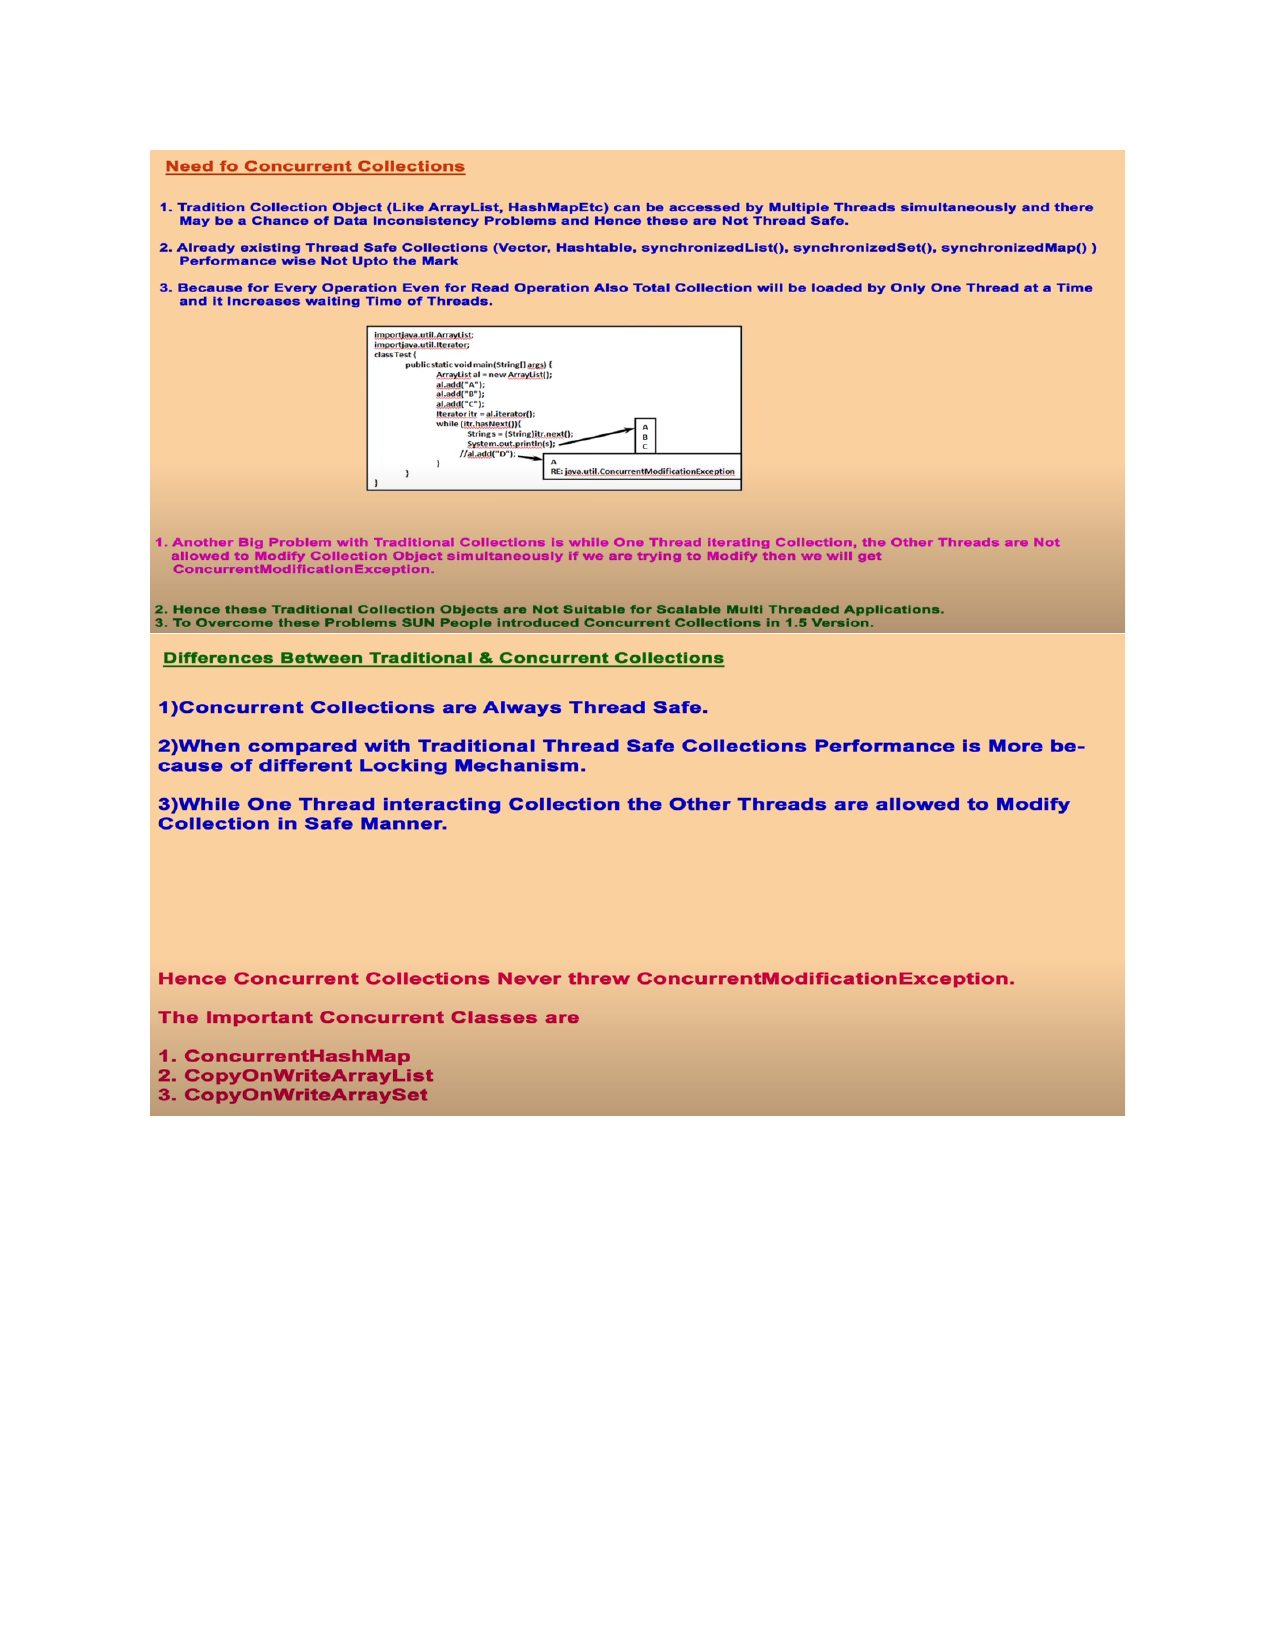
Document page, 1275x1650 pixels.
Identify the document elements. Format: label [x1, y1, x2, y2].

picture [150, 150, 1125, 633]
picture [150, 634, 1125, 1116]
